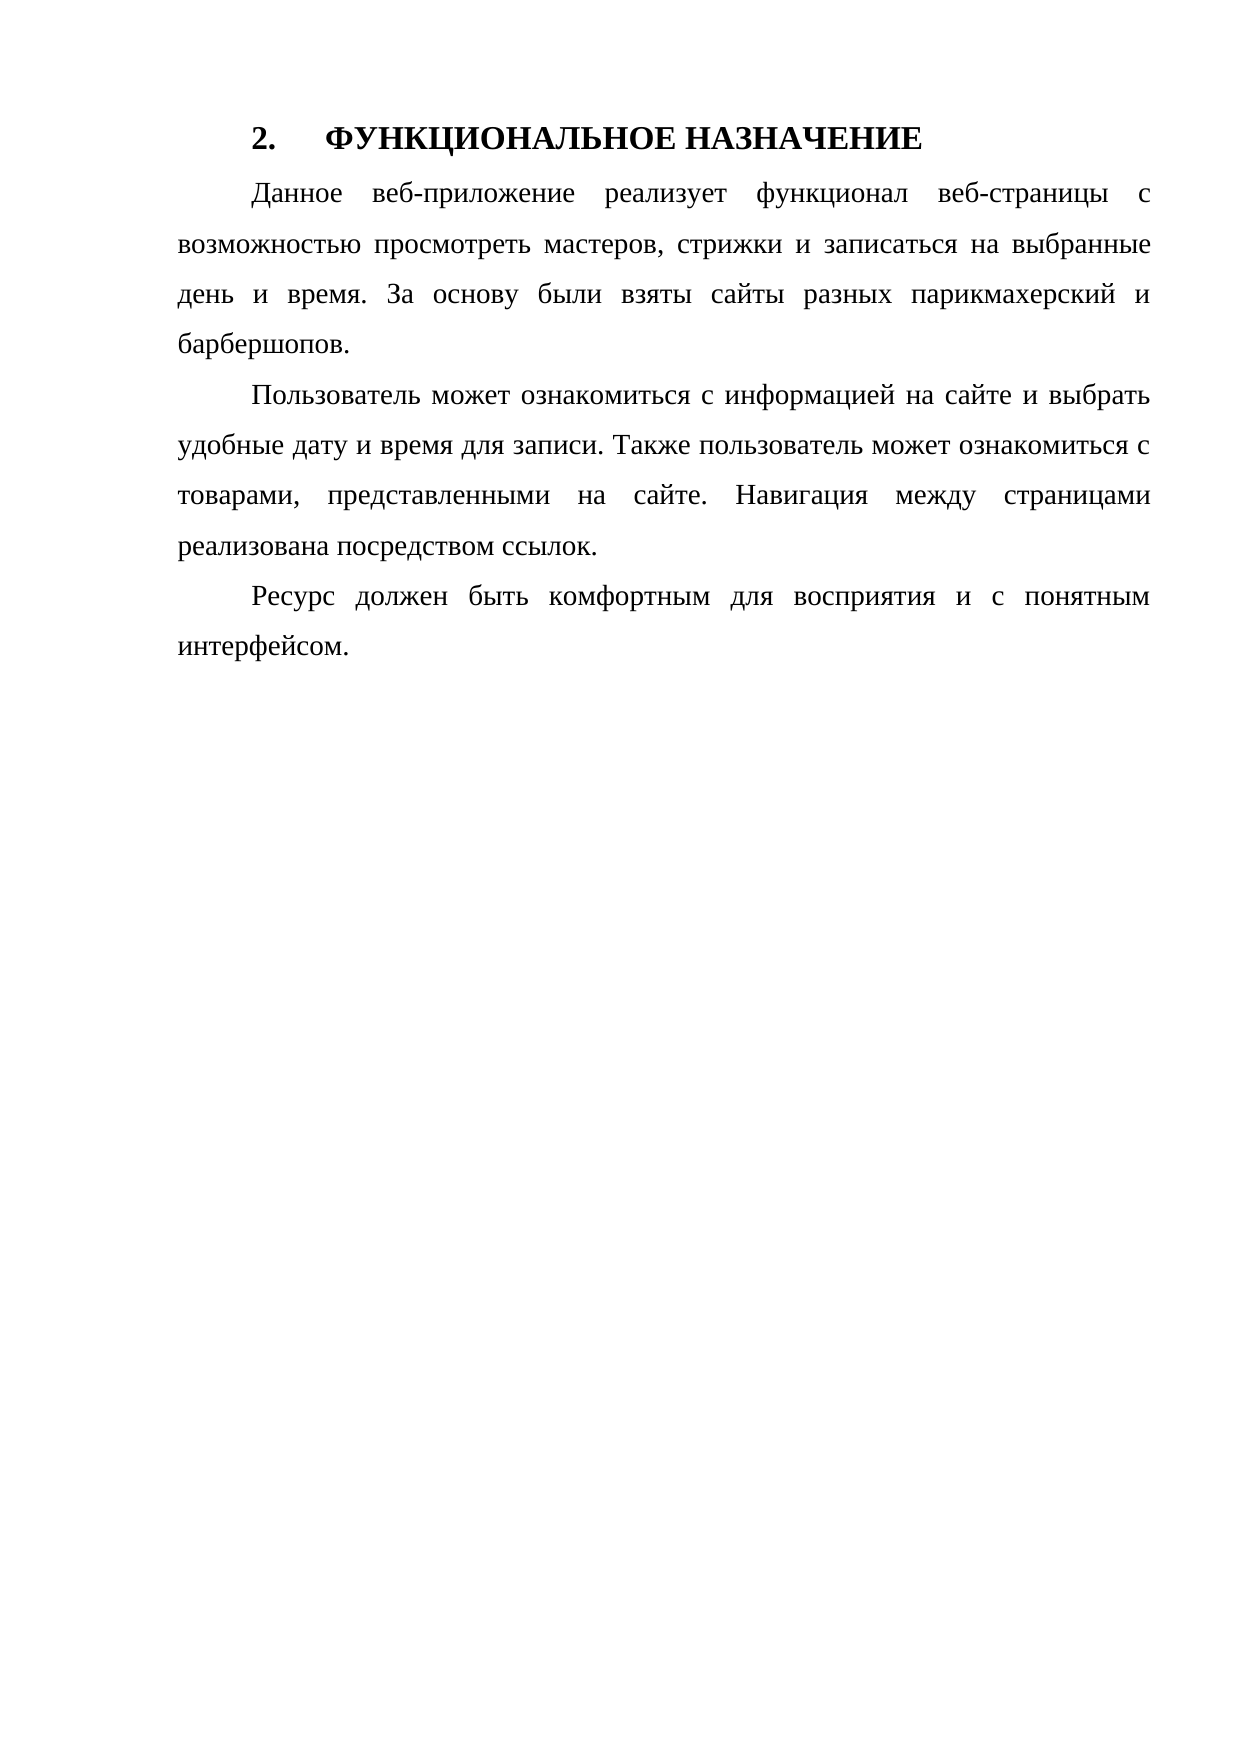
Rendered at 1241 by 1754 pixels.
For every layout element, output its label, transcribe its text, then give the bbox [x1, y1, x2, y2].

list ФУНКЦИОНАЛЬНОЕ НАЗНАЧЕНИЕ [177, 118, 1152, 156]
text Данное веб-приложение реализует функционал веб-страницы с возможностью просмотреть мастеров, стрижки и записаться на выбранные день и время. За основу были взяты сайты разных парикмахерский и барбершопов. [177, 176, 1152, 360]
text Пользователь может ознакомиться с информацией на сайте и выбрать удобные дату и время для записи. Также пользователь может ознакомиться с товарами, представленными на сайте. Навигация между страницами реализована посредством ссылок. [177, 377, 1152, 561]
text Ресурс должен быть комфортным для восприятия и с понятным интерфейсом. [177, 578, 1152, 662]
